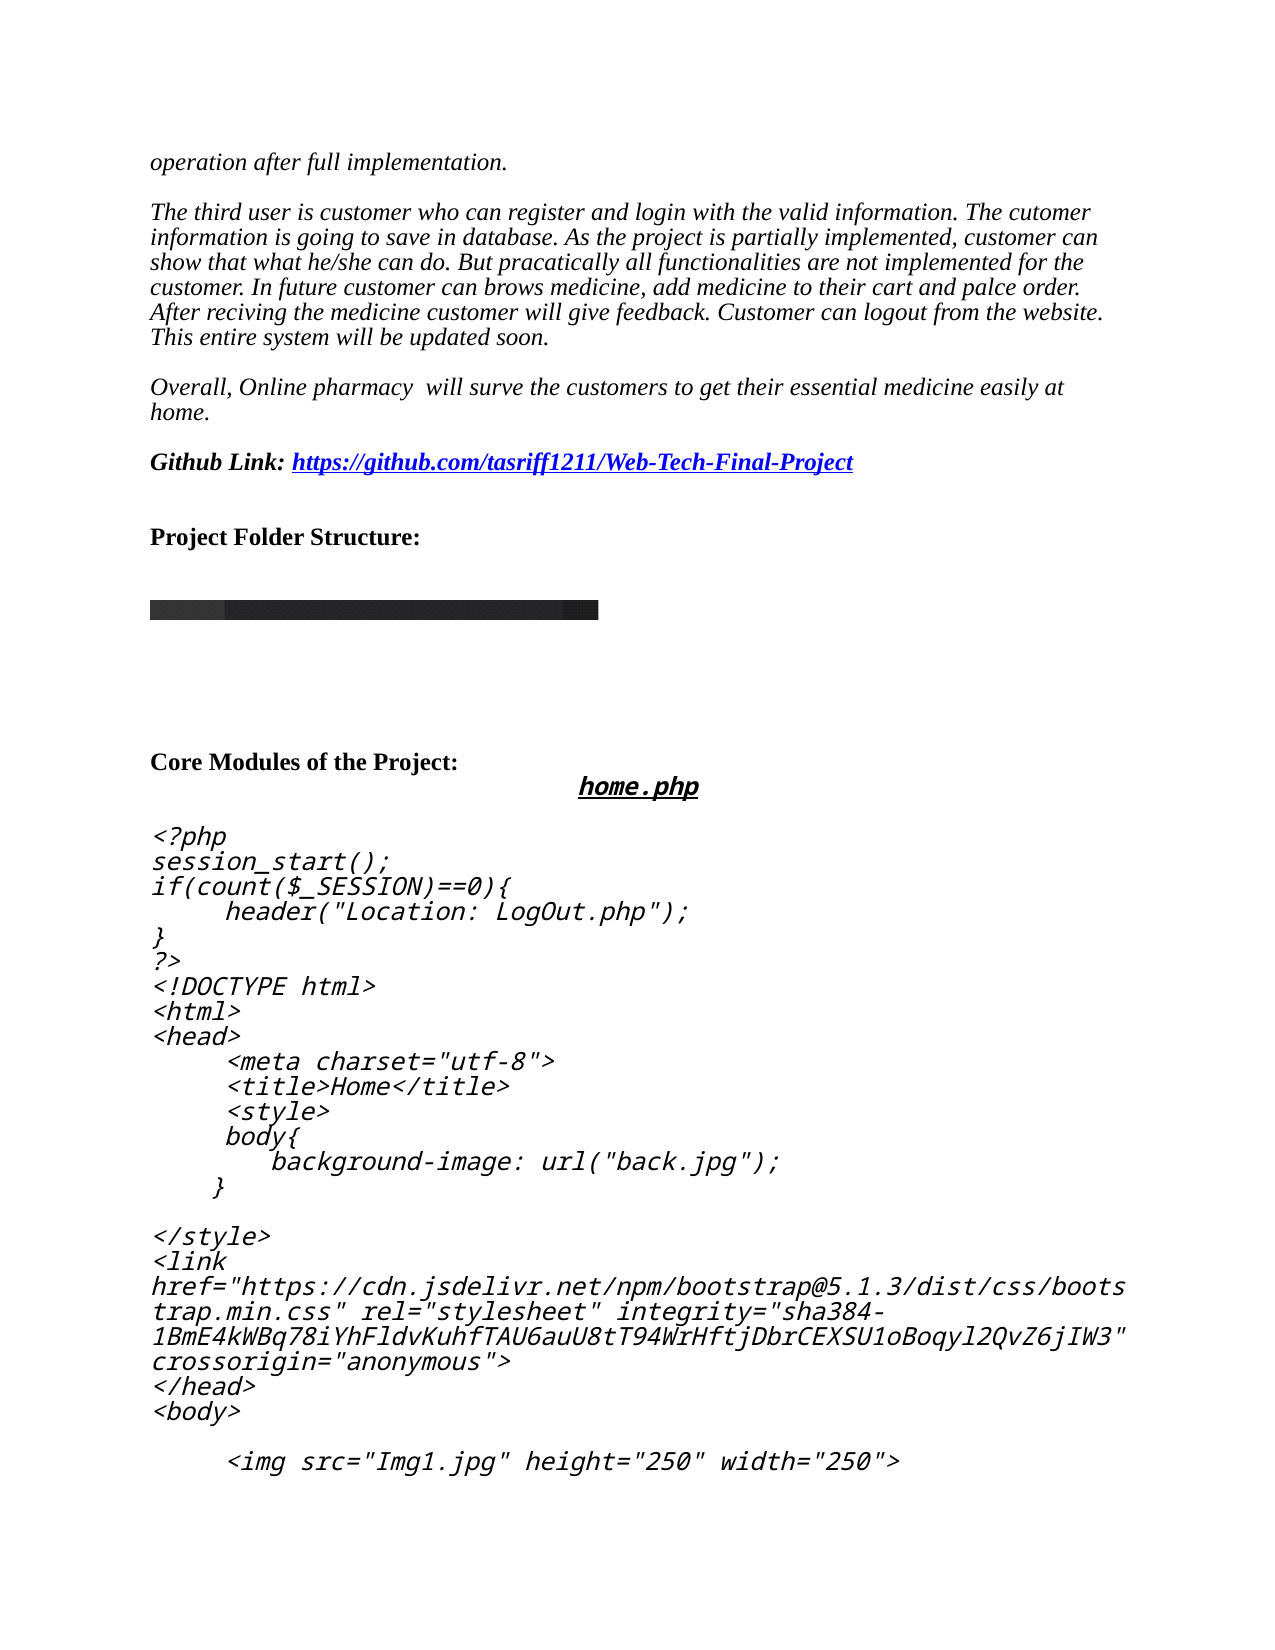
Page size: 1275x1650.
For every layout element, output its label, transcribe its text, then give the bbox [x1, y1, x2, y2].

text </style> [150, 1225, 1125, 1250]
text Core Modules of the Project: [150, 750, 1125, 775]
text <!DOCTYPE html> [150, 975, 1125, 1000]
text The third user is customer who can register and login with the valid information. The cutomer information is going to save in database. As the project is partially implemented, customer can show that what he/she can do. But pracatically all functionalities are not implemented for the customer. In future customer can brows medicine, add medicine to their cart and palce order. After reciving the medicine customer will give feedback. Customer can logout from the website. This entire system will be updated soon. [150, 200, 1125, 350]
text background-image: url("back.jpg"); [150, 1150, 1125, 1175]
text header("Location: LogOut.php"); [150, 900, 1125, 925]
text if(count($_SESSION)==0){ [150, 875, 1125, 900]
text <title>Home</title> [150, 1075, 1125, 1100]
text <?php [150, 825, 1125, 850]
text } [150, 925, 1125, 950]
text Github Link: https://github.com/tasriff1211/Web-Tech-Final-Project [150, 450, 1125, 475]
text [150, 150, 1125, 175]
text </head> [150, 1375, 1125, 1400]
text <head> [150, 1025, 1125, 1050]
text } [150, 1175, 1125, 1200]
text home.php [150, 775, 1125, 800]
text Overall, Online pharmacy will surve the customers to get their essential medicine easily at home. [150, 375, 1125, 425]
text <style> [150, 1100, 1125, 1125]
text Project Folder Structure: [150, 525, 1125, 550]
text session_start(); [150, 850, 1125, 875]
text <meta charset="utf-8"> [150, 1050, 1125, 1075]
text <img src="Img1.jpg" height="250" width="250"> [150, 1450, 1125, 1475]
text <link href="https://cdn.jsdelivr.net/npm/bootstrap@5.1.3/dist/css/bootstrap.min.css" rel="stylesheet" integrity="sha384-1BmE4kWBq78iYhFldvKuhfTAU6auU8tT94WrHftjDbrCEXSU1oBoqyl2QvZ6jIW3" crossorigin="anonymous"> [150, 1250, 1125, 1375]
text <html> [150, 1000, 1125, 1025]
text ?> [150, 950, 1125, 975]
text <body> [150, 1400, 1125, 1425]
text body{ [150, 1125, 1125, 1150]
